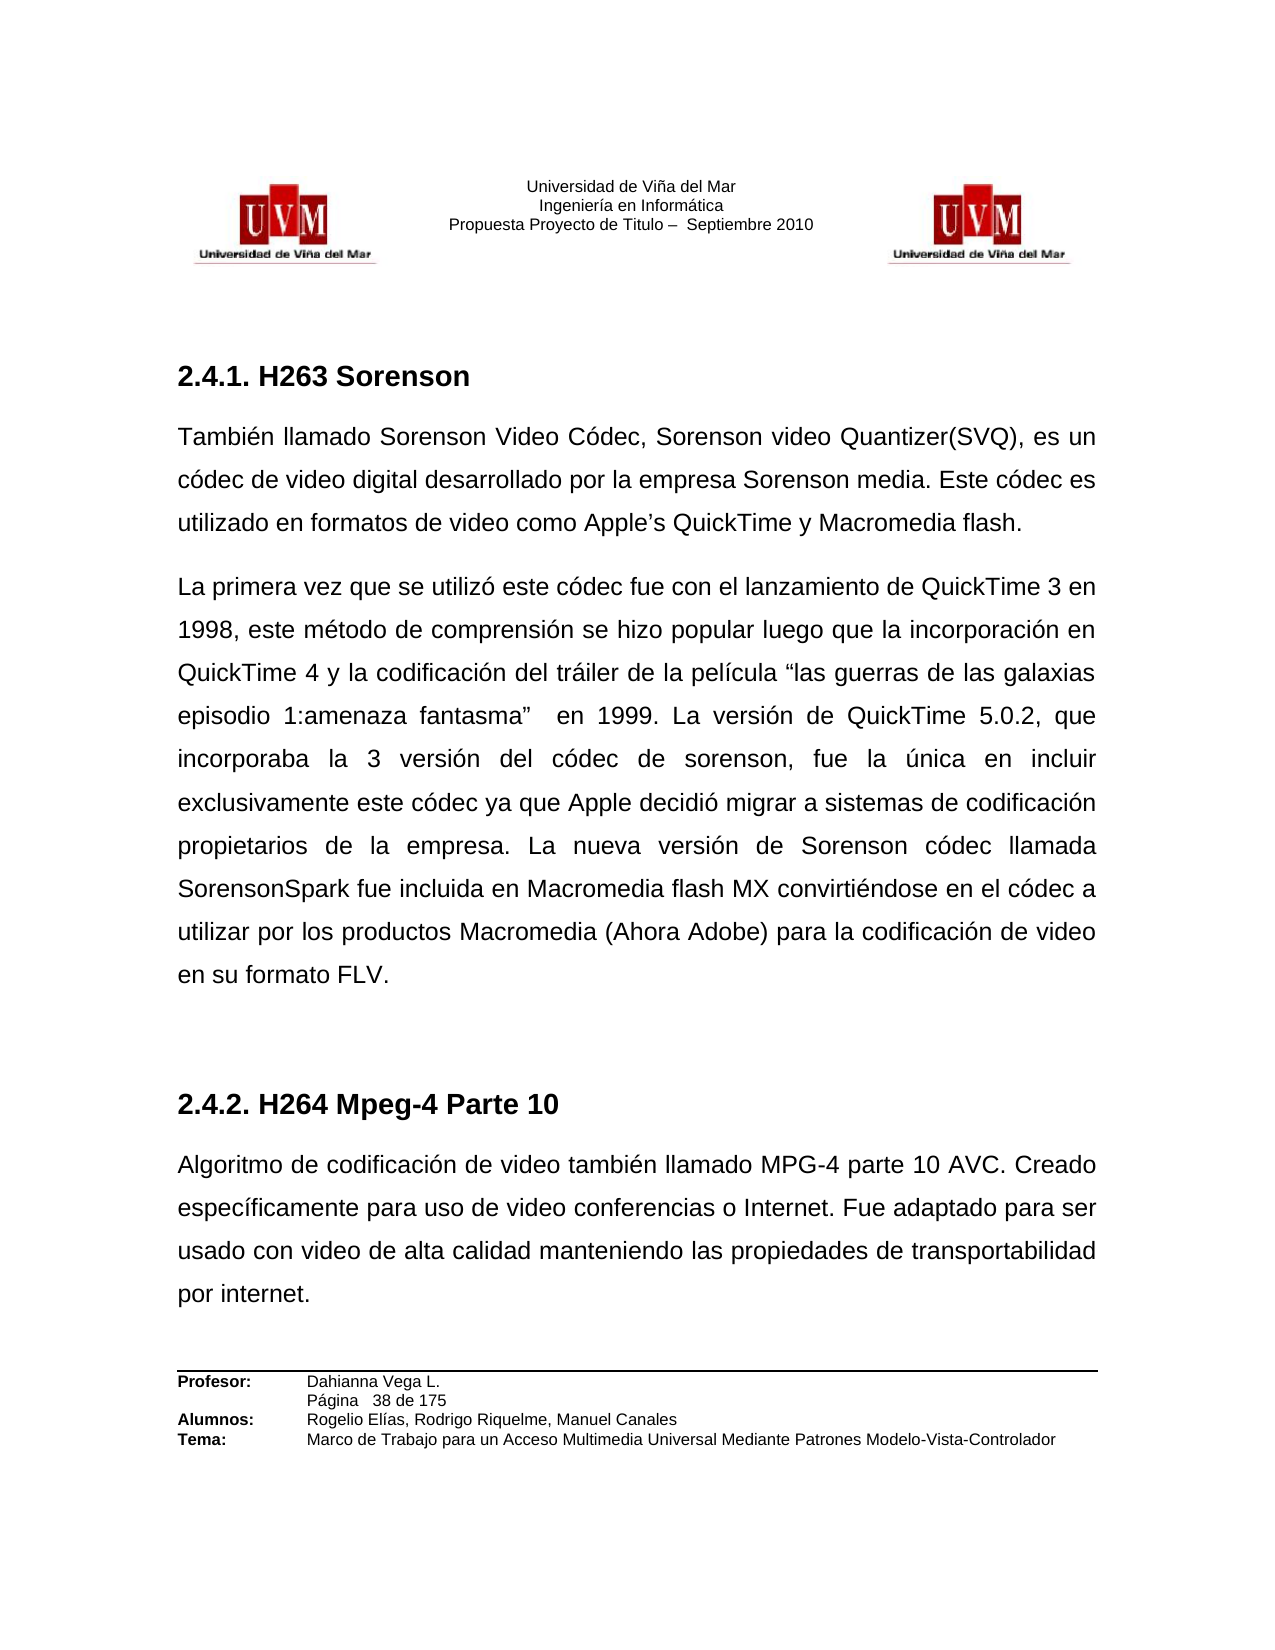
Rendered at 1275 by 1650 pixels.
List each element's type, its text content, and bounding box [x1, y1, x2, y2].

text También llamado Sorenson Video Códec, Sorenson video Quantizer(SVQ), es un códec de video digital desarrollado por la empresa Sorenson media. Este códec es utilizado en formatos de video como Apple’s QuickTime y Macromedia flash. [177, 422, 1098, 537]
text Algoritmo de codificación de video también llamado MPG-4 parte 10 AVC. Creado específicamente para uso de video conferencias o Internet. Fue adaptado para ser usado con video de alta calidad manteniendo las propiedades de transportabilidad por internet. [177, 1149, 1098, 1308]
subtitle 2.4.1. H263 Sorenson [177, 359, 1098, 392]
subtitle 2.4.2. H264 Mpeg-4 Parte 10 [177, 1087, 1098, 1120]
picture [871, 176, 1084, 267]
picture [177, 176, 390, 267]
text La primera vez que se utilizó este códec fue con el lanzamiento de QuickTime 3 en 1998, este método de comprensión se hizo popular luego que la incorporación en QuickTime 4 y la codificación del tráiler de la película “las guerras de las galaxias episodio 1:amenaza fantasma” en 1999. La versión de QuickTime 5.0.2, que incorporaba la 3 versión del códec de sorenson, fue la única en incluir exclusivamente este códec ya que Apple decidió migrar a sistemas de codificación propietarios de la empresa. La nueva versión de Sorenson códec llamada SorensonSpark fue incluida en Macromedia flash MX convirtiéndose en el códec a utilizar por los productos Macromedia (Ahora Adobe) para la codificación de video en su formato FLV. [177, 572, 1098, 989]
